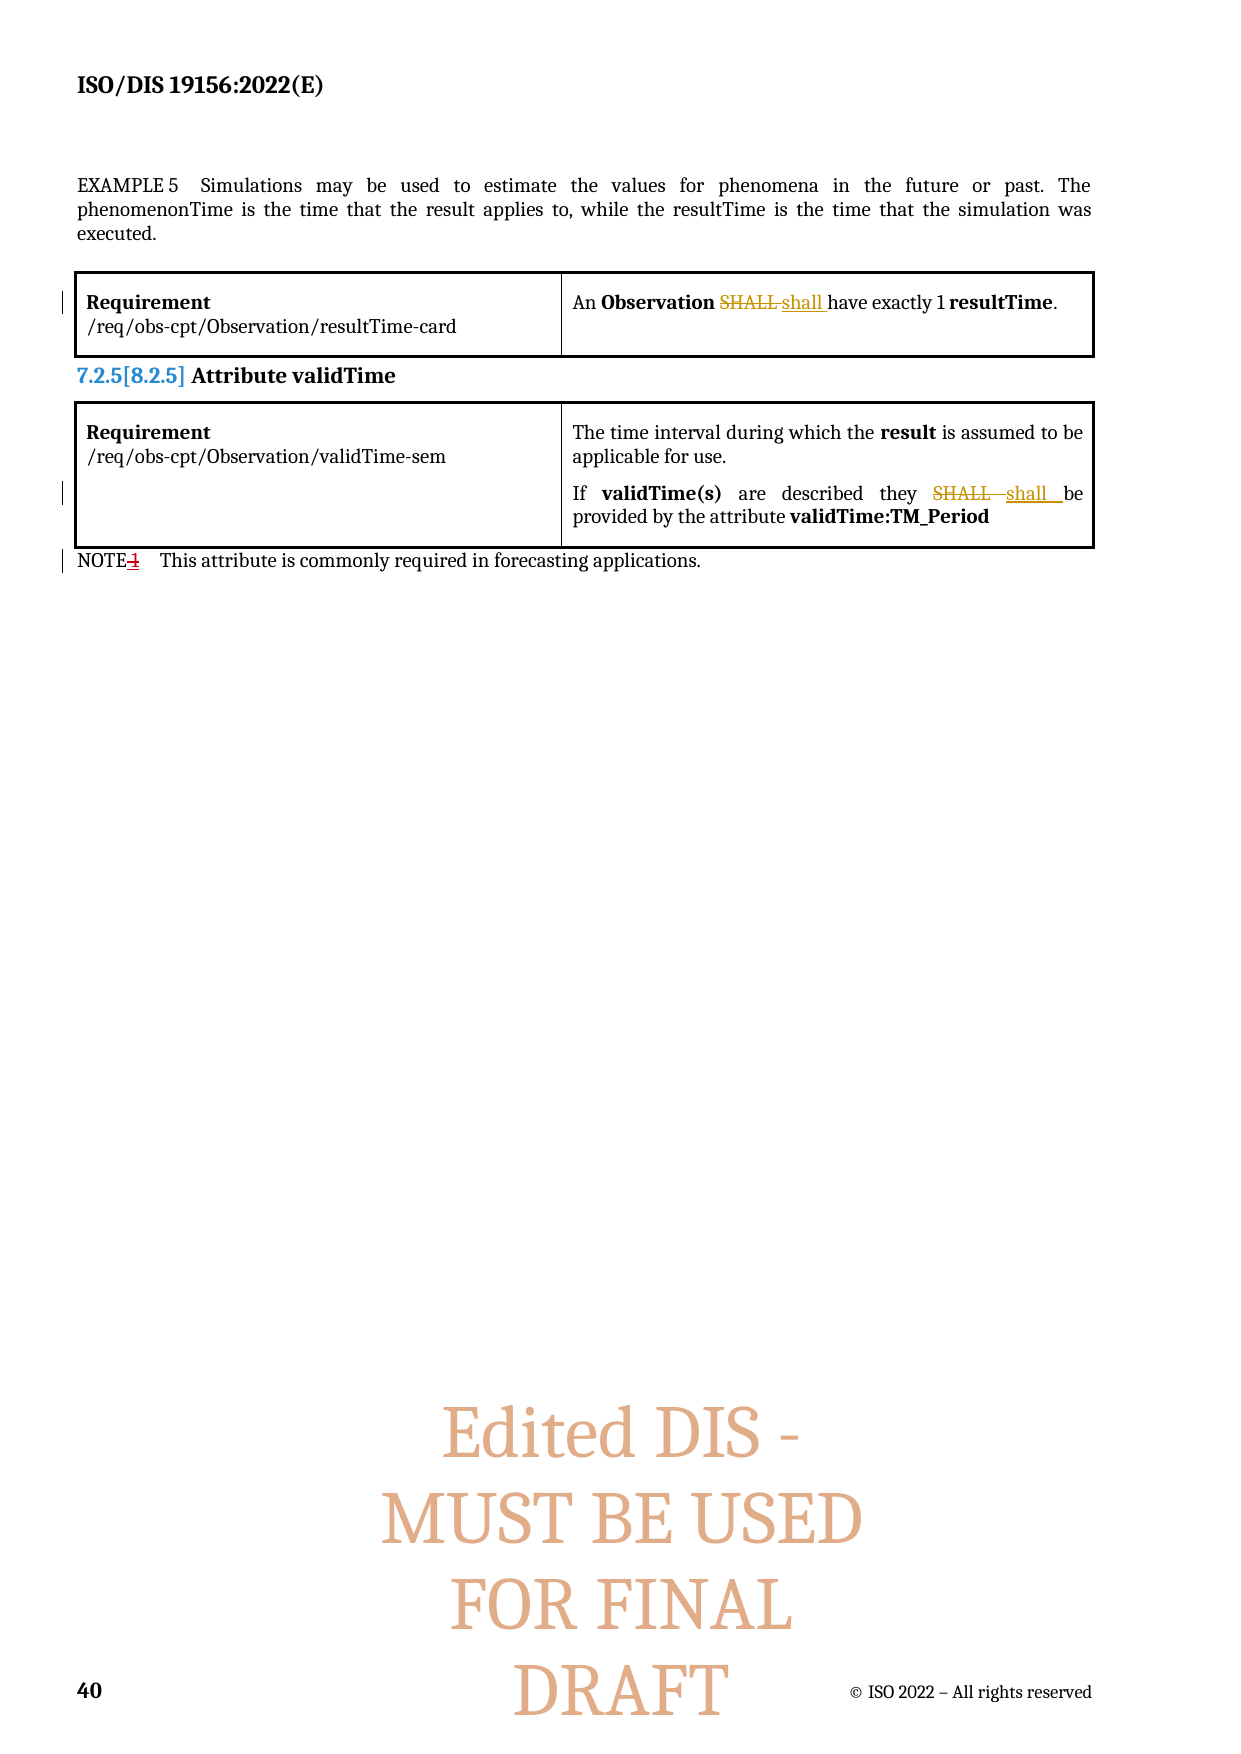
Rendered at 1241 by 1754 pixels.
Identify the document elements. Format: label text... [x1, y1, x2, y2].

table_header Requirement /req/obs-cpt/Observation/resultTime-card [77, 274, 561, 355]
text EXAMPLE 5 Simulations may be used to estimate the values for phenomena in the future or past. The phenomenonTime is the time that the result applies to, while the resultTime is the time that the simulation was executed. [77, 174, 1092, 246]
table_header Requirement /req/obs-cpt/Observation/validTime-sem [77, 404, 561, 546]
table_header An Observation have exactly 1 resultTime. [562, 274, 1092, 355]
table_header The time interval during which the result is assumed to be applicable for use. If validTime(s) are described they be provided by the attribute validTime:TM_Period [562, 404, 1092, 546]
subtitle Attribute validTime [77, 364, 1092, 388]
text NOTE This attribute is commonly required in forecasting applications. [77, 549, 1092, 573]
